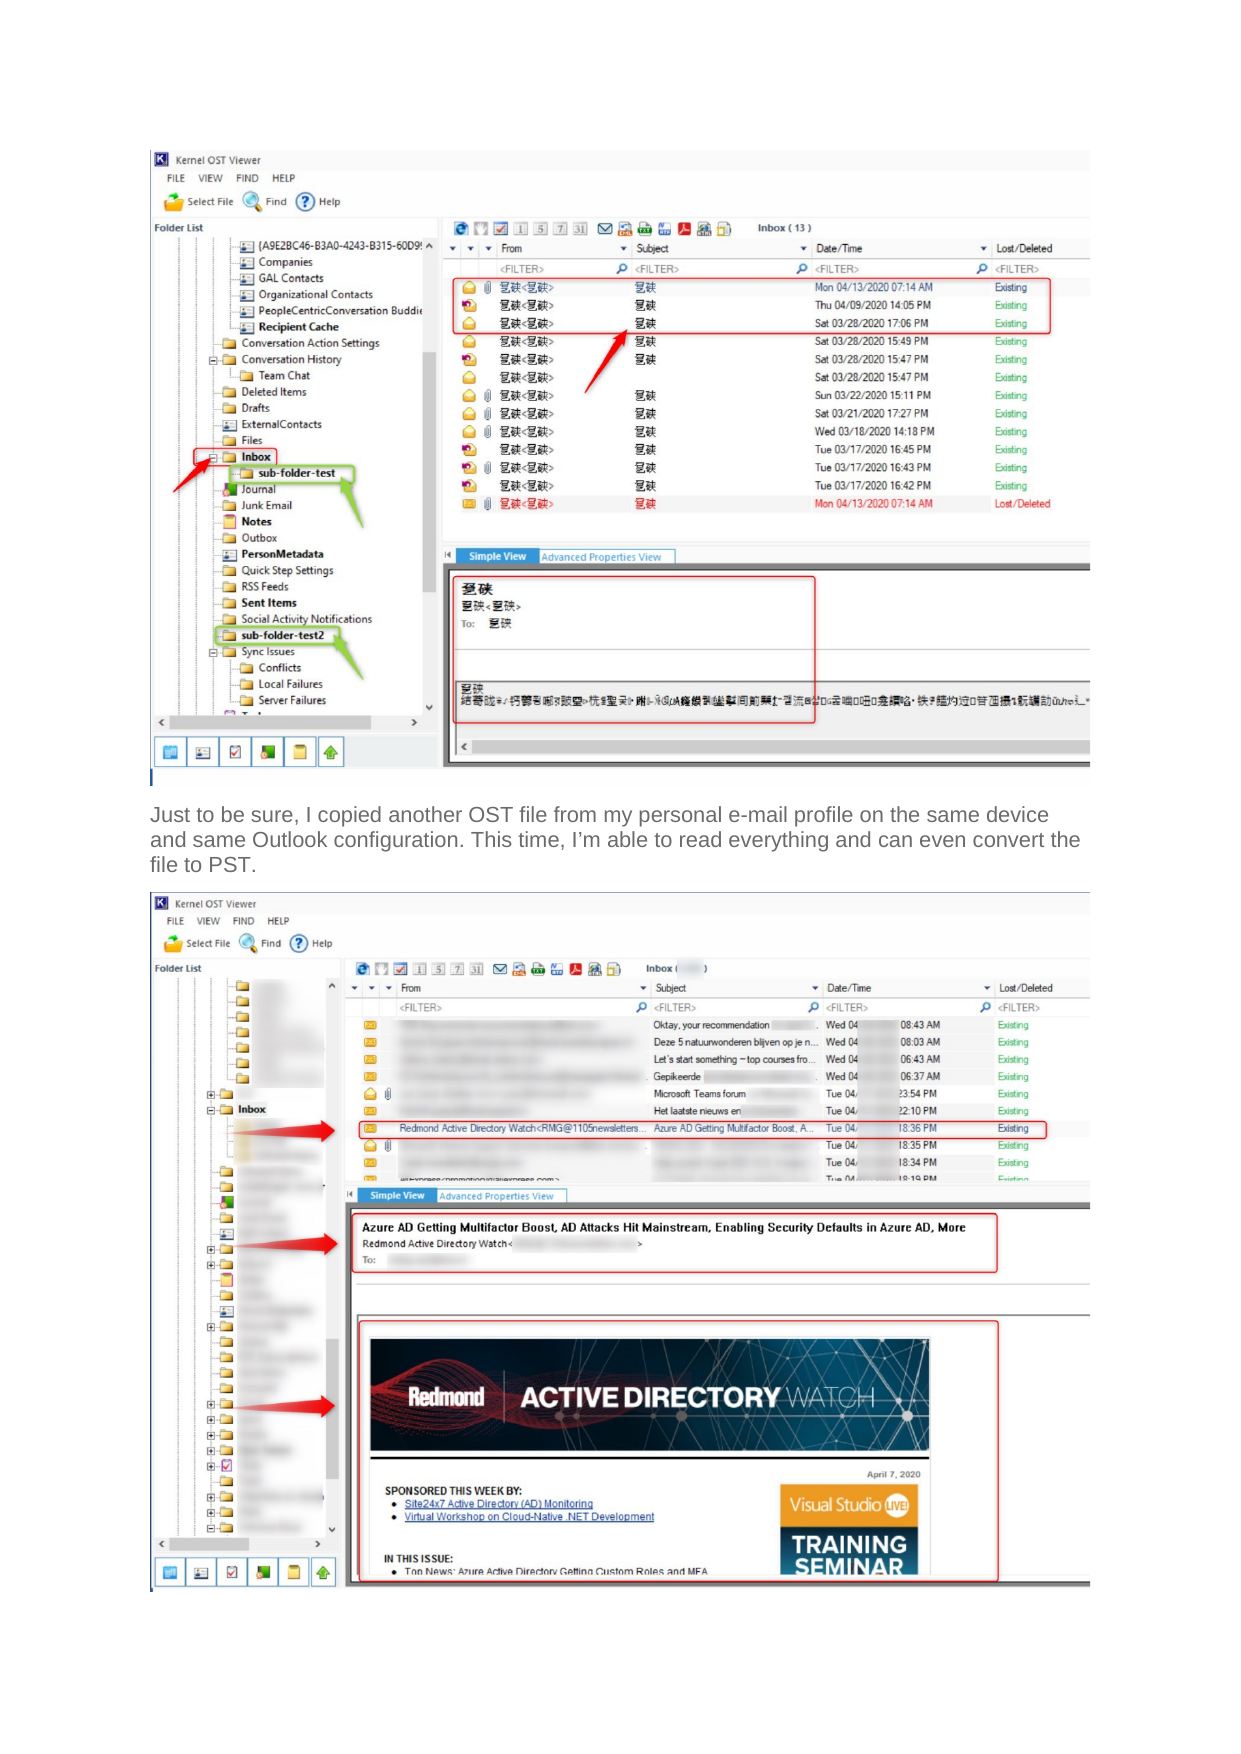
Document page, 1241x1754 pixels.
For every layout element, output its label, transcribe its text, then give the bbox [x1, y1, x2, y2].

text Just to be sure, I copied another OST file from my personal e-mail profile on the same device and same Outlook configuration. This time, I’m able to read everything and can even convert the file to PST. [150, 801, 1090, 877]
picture [150, 150, 1091, 786]
picture [150, 892, 1091, 1592]
